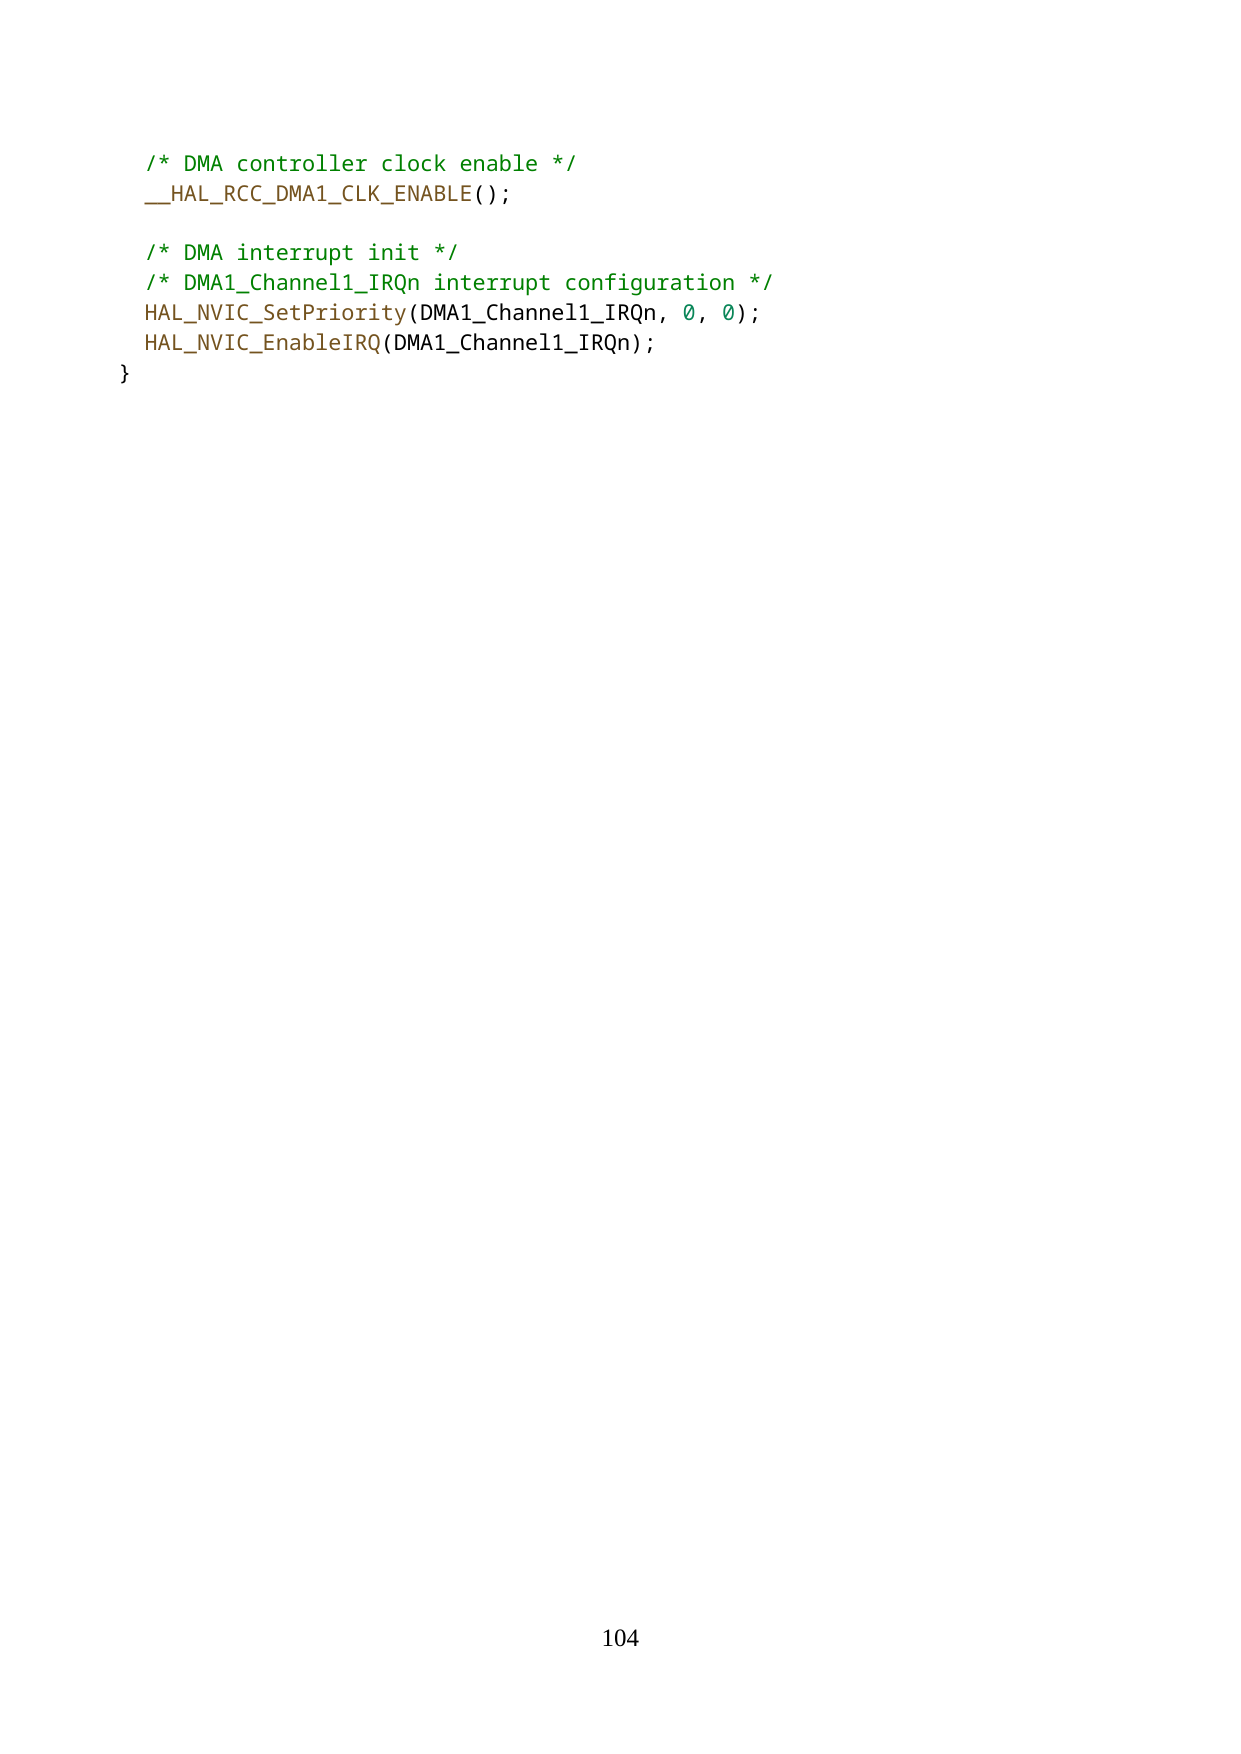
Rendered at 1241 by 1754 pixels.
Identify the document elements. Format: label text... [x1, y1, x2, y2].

text HAL_NVIC_EnableIRQ(DMA1_Channel1_IRQn); [118, 327, 1122, 356]
text HAL_NVIC_SetPriority(DMA1_Channel1_IRQn, 0, 0); [118, 297, 1122, 327]
text __HAL_RCC_DMA1_CLK_ENABLE(); [118, 178, 1122, 207]
text /* DMA interrupt init */ [118, 237, 1122, 267]
text } [118, 356, 1122, 386]
text /* DMA controller clock enable */ [118, 148, 1122, 178]
text /* DMA1_Channel1_IRQn interrupt configuration */ [118, 267, 1122, 297]
